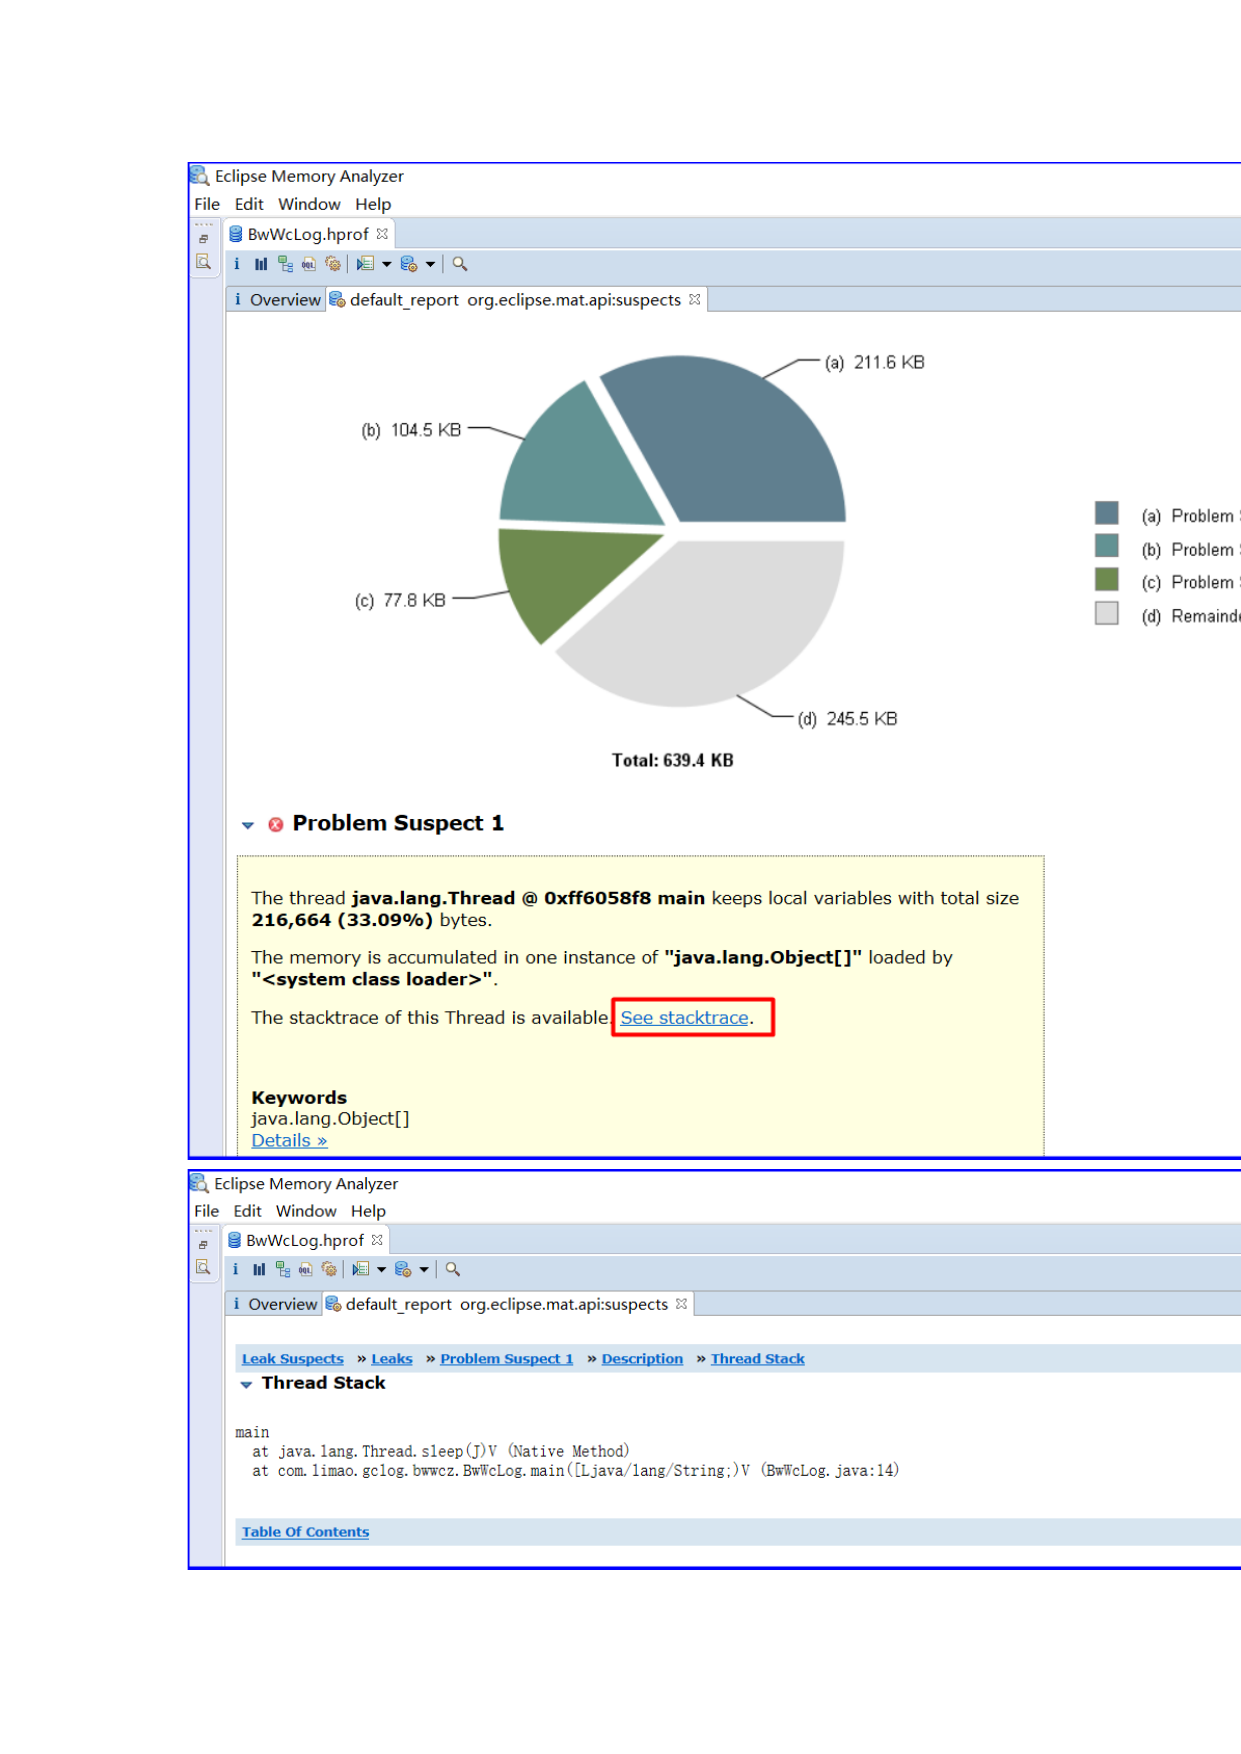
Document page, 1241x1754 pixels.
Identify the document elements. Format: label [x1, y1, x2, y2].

picture [187, 162, 1241, 1160]
picture [187, 1169, 1241, 1570]
